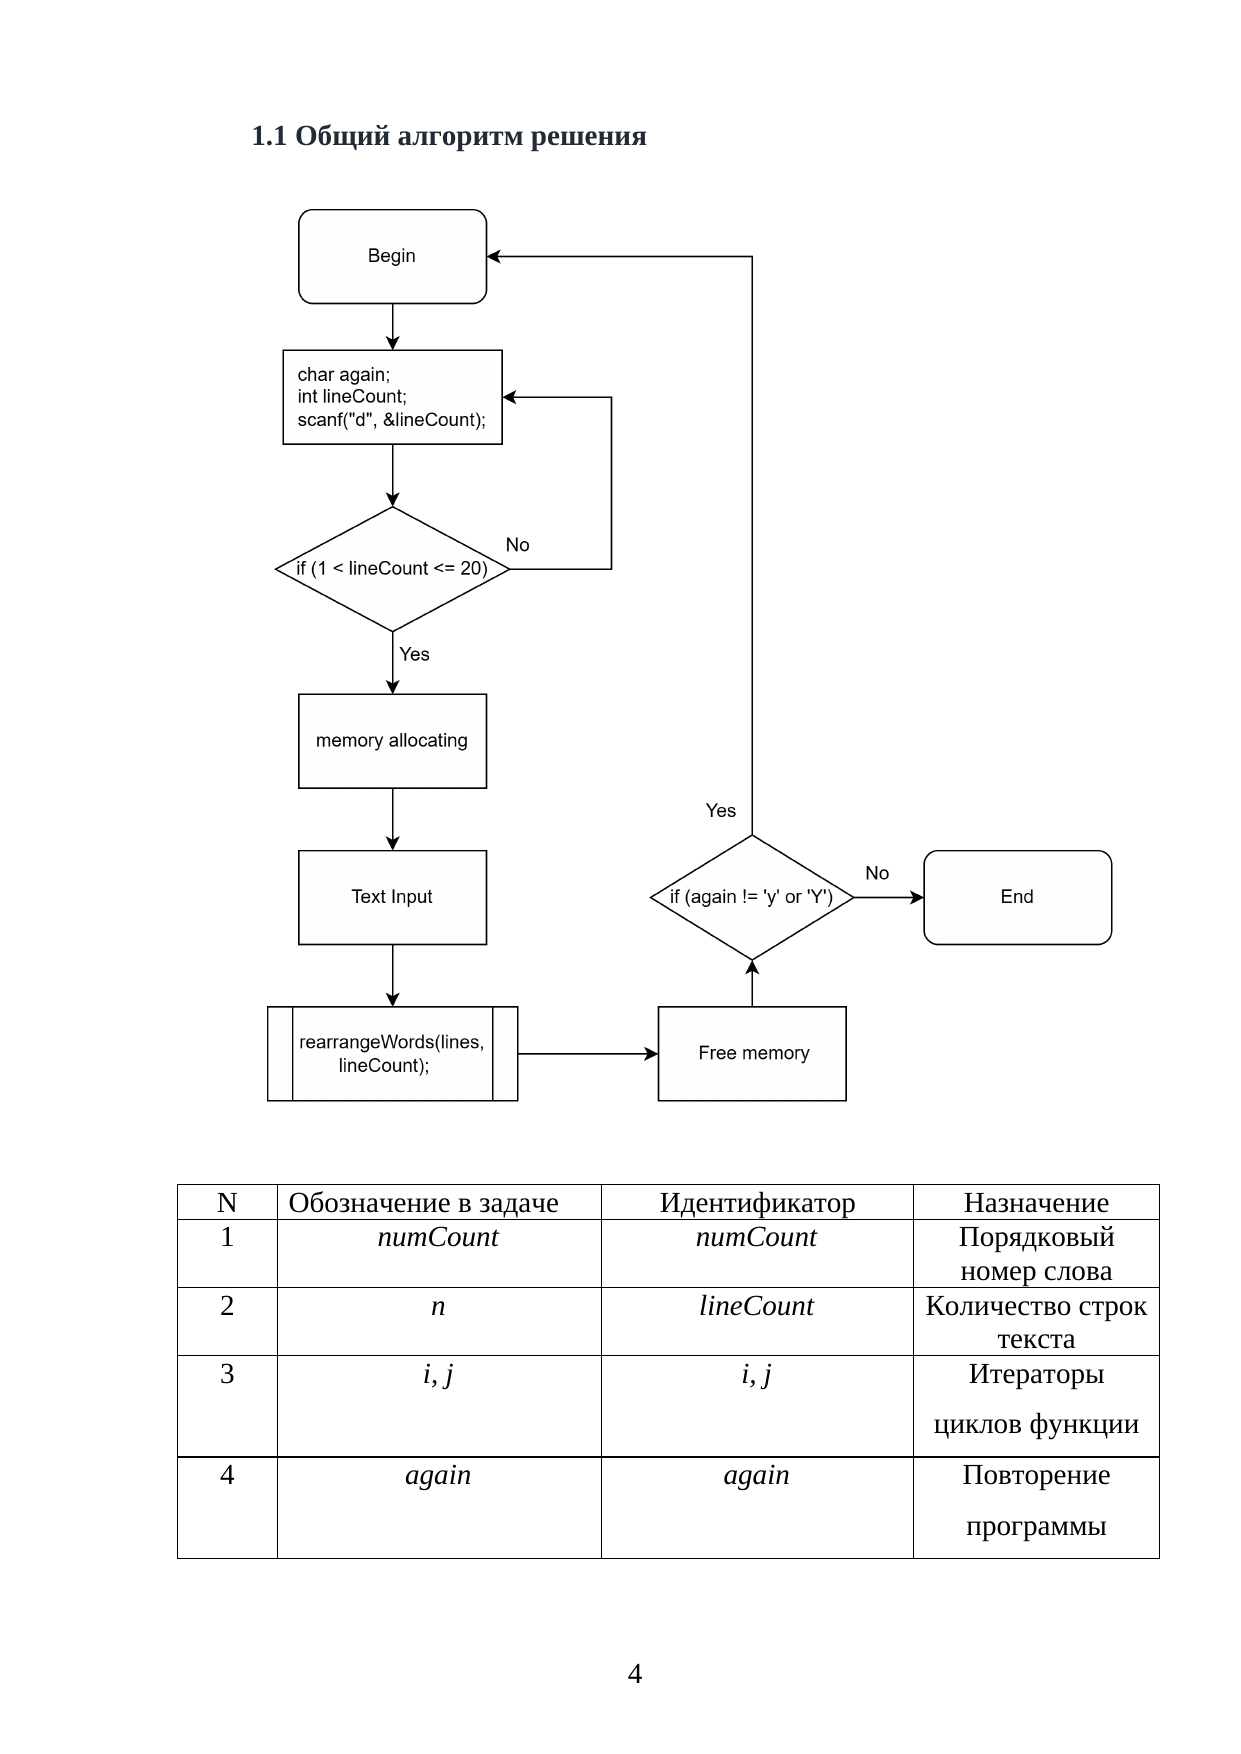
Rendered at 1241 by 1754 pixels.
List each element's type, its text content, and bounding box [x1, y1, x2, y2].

table_cell Количество строк текста [914, 1288, 1159, 1355]
table_cell again [278, 1458, 601, 1558]
table_cell i, j [278, 1356, 601, 1456]
table_cell n [278, 1288, 601, 1355]
picture [251, 193, 1128, 1117]
table_cell 2 [178, 1288, 277, 1355]
table_cell 3 [178, 1356, 277, 1456]
table_cell again [602, 1458, 913, 1558]
table_cell 4 [178, 1458, 277, 1558]
table_cell i, j [602, 1356, 913, 1456]
table_cell 1 [178, 1220, 277, 1287]
subtitle Общий алгоритм решения [177, 118, 1152, 152]
table_header Назначение [914, 1185, 1159, 1218]
table_cell Итераторы циклов функции [914, 1356, 1159, 1456]
table_header N [178, 1185, 277, 1218]
table_cell numCount [278, 1220, 601, 1287]
table_header Идентификатор [602, 1185, 913, 1218]
table_cell Повторение программы [914, 1458, 1159, 1558]
table_header Обозначение в задаче [278, 1185, 601, 1218]
table_cell numCount [602, 1220, 913, 1287]
table_cell lineCount [602, 1288, 913, 1355]
table_cell Порядковый номер слова [914, 1220, 1159, 1287]
